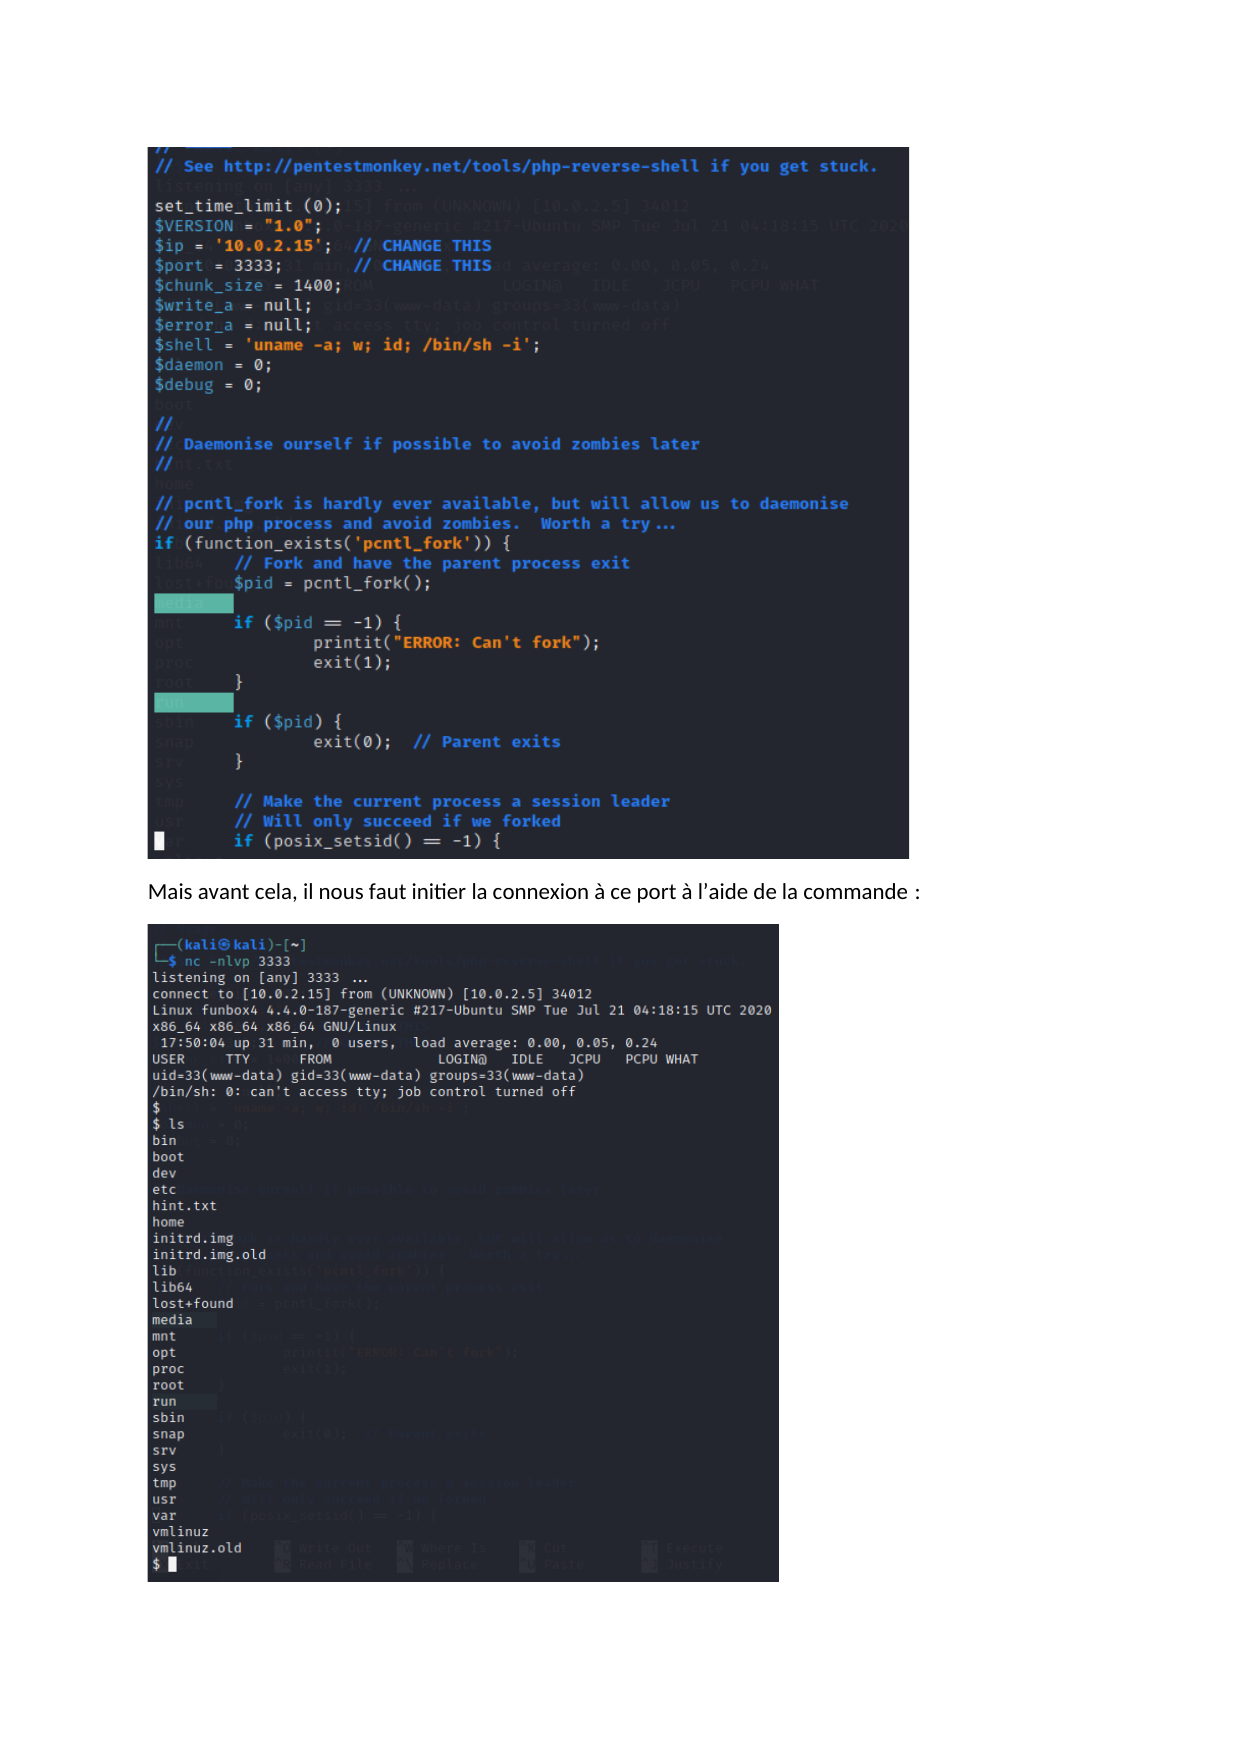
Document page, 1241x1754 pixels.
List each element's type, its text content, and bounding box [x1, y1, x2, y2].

text Mais avant cela, il nous faut initier la connexion à ce port à l’aide de la commande : [148, 877, 1093, 905]
picture [147, 147, 910, 859]
picture [147, 924, 779, 1582]
